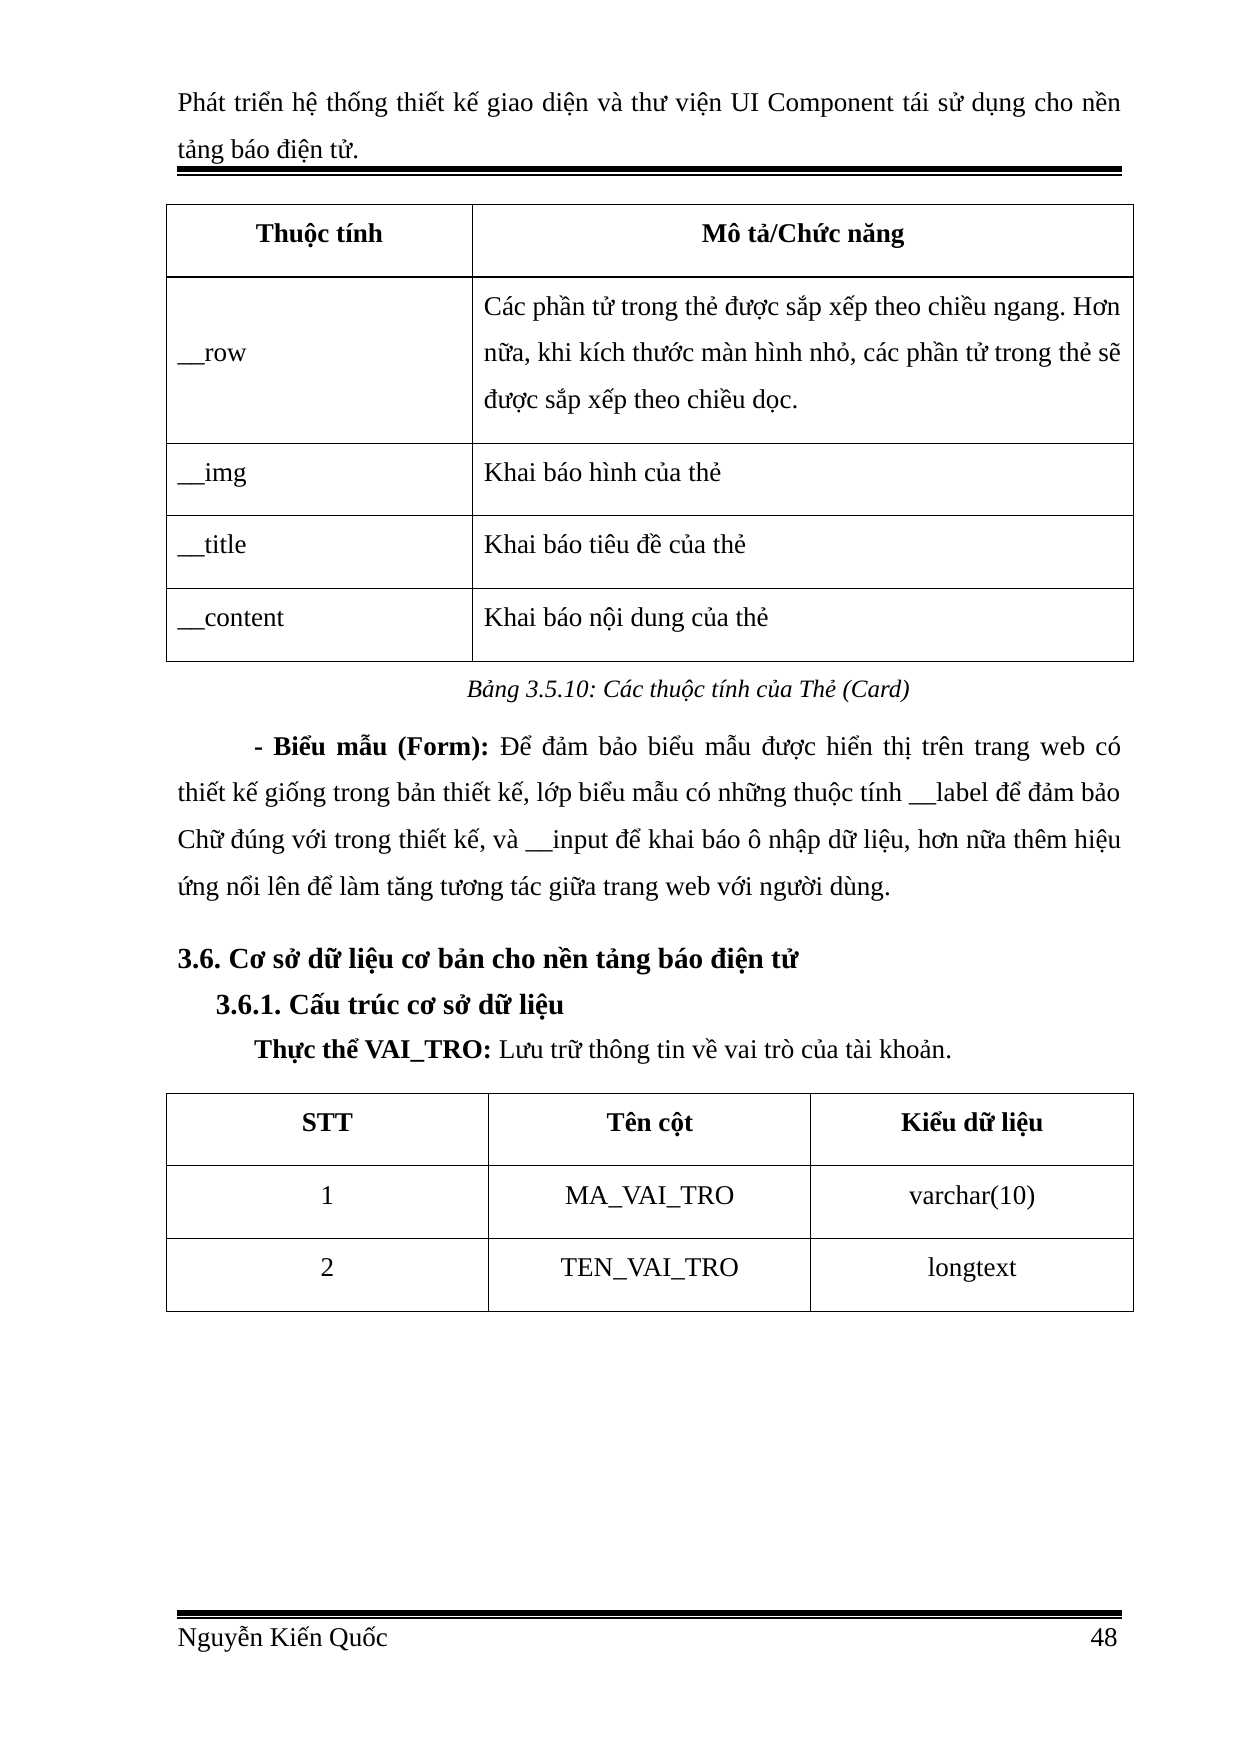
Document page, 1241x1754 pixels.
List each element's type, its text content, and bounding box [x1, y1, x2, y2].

text Thực thể VAI_TRO: Lưu trữ thông tin về vai trò của tài khoản. [177, 1033, 1122, 1064]
table_cell Các phần tử trong thẻ được sắp xếp theo chiều ngang. Hơn nữa, khi kích thước màn hình nhỏ, các phần tử trong thẻ sẽ được sắp xếp theo chiều dọc. [473, 278, 1133, 442]
table_cell Khai báo nội dung của thẻ [473, 589, 1133, 661]
table_header Mô tả/Chức năng [473, 205, 1133, 276]
text - Biểu mẫu (Form): Để đảm bảo biểu mẫu được hiển thị trên trang web có thiết kế giống trong bản thiết kế, lớp biểu mẫu có những thuộc tính __label để đảm bảo Chữ đúng với trong thiết kế, và __input để khai báo ô nhập dữ liệu, hơn nữa thêm hiệu ứng nổi lên để làm tăng tương tác giữa trang web với người dùng. [177, 730, 1122, 901]
table_cell Khai báo tiêu đề của thẻ [473, 516, 1133, 588]
table_cell __row [167, 278, 472, 442]
table_cell Khai báo hình của thẻ [473, 444, 1133, 515]
table_header Thuộc tính [167, 205, 472, 276]
table_cell __content [167, 589, 472, 661]
table_cell 1 [167, 1166, 488, 1238]
table_cell MA_VAI_TRO [489, 1166, 810, 1238]
table_cell 2 [167, 1239, 488, 1311]
table_header Tên cột [489, 1094, 810, 1165]
table_cell varchar(10) [811, 1166, 1133, 1238]
table_header Kiểu dữ liệu [811, 1094, 1133, 1165]
subtitle Cơ sở dữ liệu cơ bản cho nền tảng báo điện tử [177, 941, 1122, 975]
table_header STT [167, 1094, 488, 1165]
table_cell __img [167, 444, 472, 515]
table_cell TEN_VAI_TRO [489, 1239, 810, 1311]
subtitle Cấu trúc cơ sở dữ liệu [177, 987, 1122, 1021]
table_cell longtext [811, 1239, 1133, 1311]
table_cell __title [167, 516, 472, 588]
